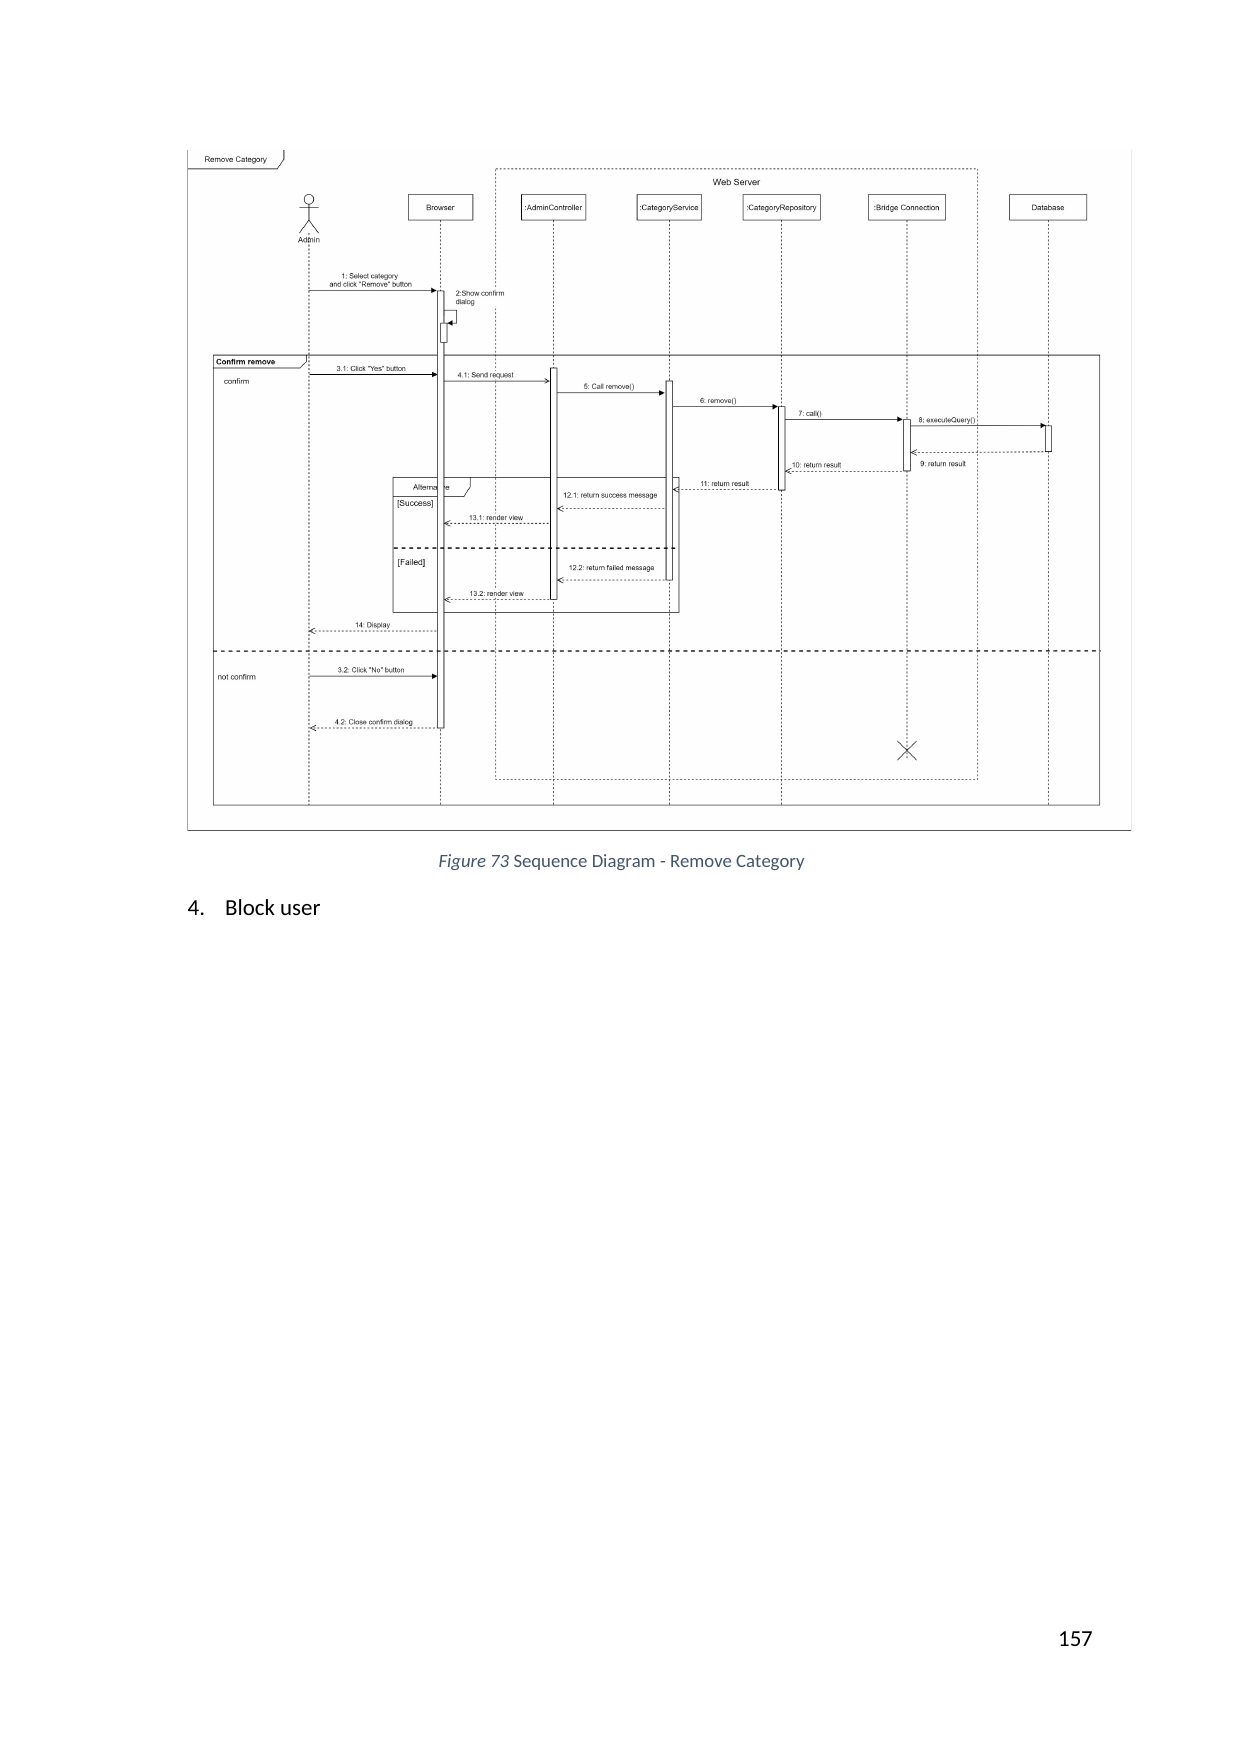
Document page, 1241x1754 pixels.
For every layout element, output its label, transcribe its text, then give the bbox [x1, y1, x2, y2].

picture [187, 150, 1132, 831]
text Figure 73 Sequence Diagram - Remove Category [150, 849, 1093, 872]
list Block user [187, 893, 1093, 921]
